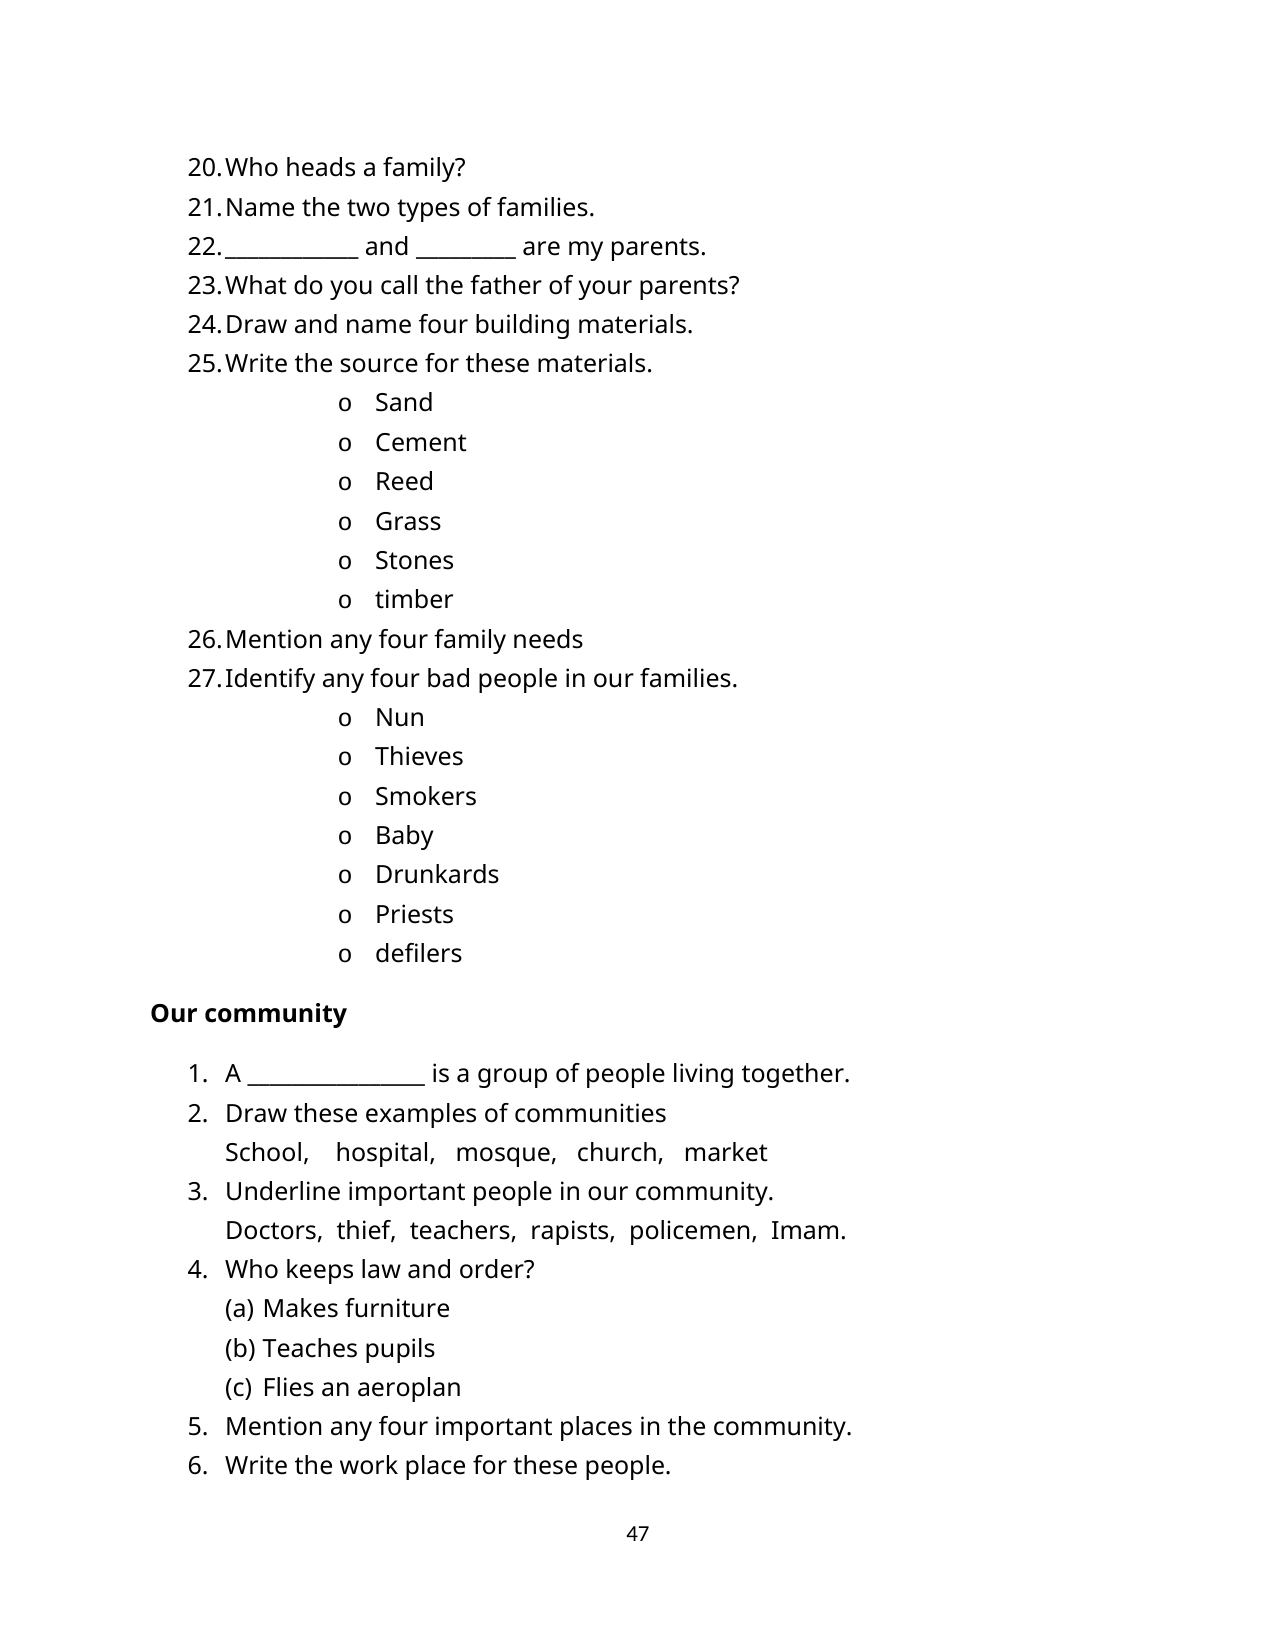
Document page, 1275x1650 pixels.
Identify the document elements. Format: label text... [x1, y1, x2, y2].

list Write the work place for these people. [187, 1448, 1125, 1482]
list Teaches pupils [225, 1330, 1125, 1364]
list Makes furniture [225, 1291, 1125, 1325]
list Thieves [337, 739, 1125, 773]
list Smokers [337, 778, 1125, 813]
list What do you call the father of your parents? [187, 267, 1125, 302]
list Cement [337, 424, 1125, 459]
list Name the two types of families. [187, 189, 1125, 223]
list Who keeps law and order? [187, 1252, 1125, 1286]
list Sand [337, 385, 1125, 419]
list Draw and name four building materials. [187, 307, 1125, 341]
list Underline important people in our community. [187, 1173, 1125, 1208]
list Draw these examples of communities [187, 1095, 1125, 1129]
list Stones [337, 542, 1125, 577]
list Mention any four important places in the community. [187, 1408, 1125, 1443]
list Drunkards [337, 857, 1125, 891]
list A ________________ is a group of people living together. [187, 1056, 1125, 1090]
list Who heads a family? [187, 150, 1125, 184]
list Identify any four bad people in our families. [187, 660, 1125, 694]
list Baby [337, 818, 1125, 852]
list Write the source for these materials. [187, 346, 1125, 380]
text Our community [150, 996, 1125, 1030]
list Flies an aeroplan [225, 1369, 1125, 1403]
list Mention any four family needs [187, 621, 1125, 655]
list Nun [337, 699, 1125, 734]
list Priests [337, 896, 1125, 931]
list Doctors, thief, teachers, rapists, policemen, Imam. [225, 1213, 1125, 1247]
list timber [337, 582, 1125, 616]
list ____________ and _________ are my parents. [187, 228, 1125, 262]
list defilers [337, 936, 1125, 970]
list Reed [337, 464, 1125, 498]
list Grass [337, 503, 1125, 537]
list School, hospital, mosque, church, market [225, 1134, 1125, 1168]
